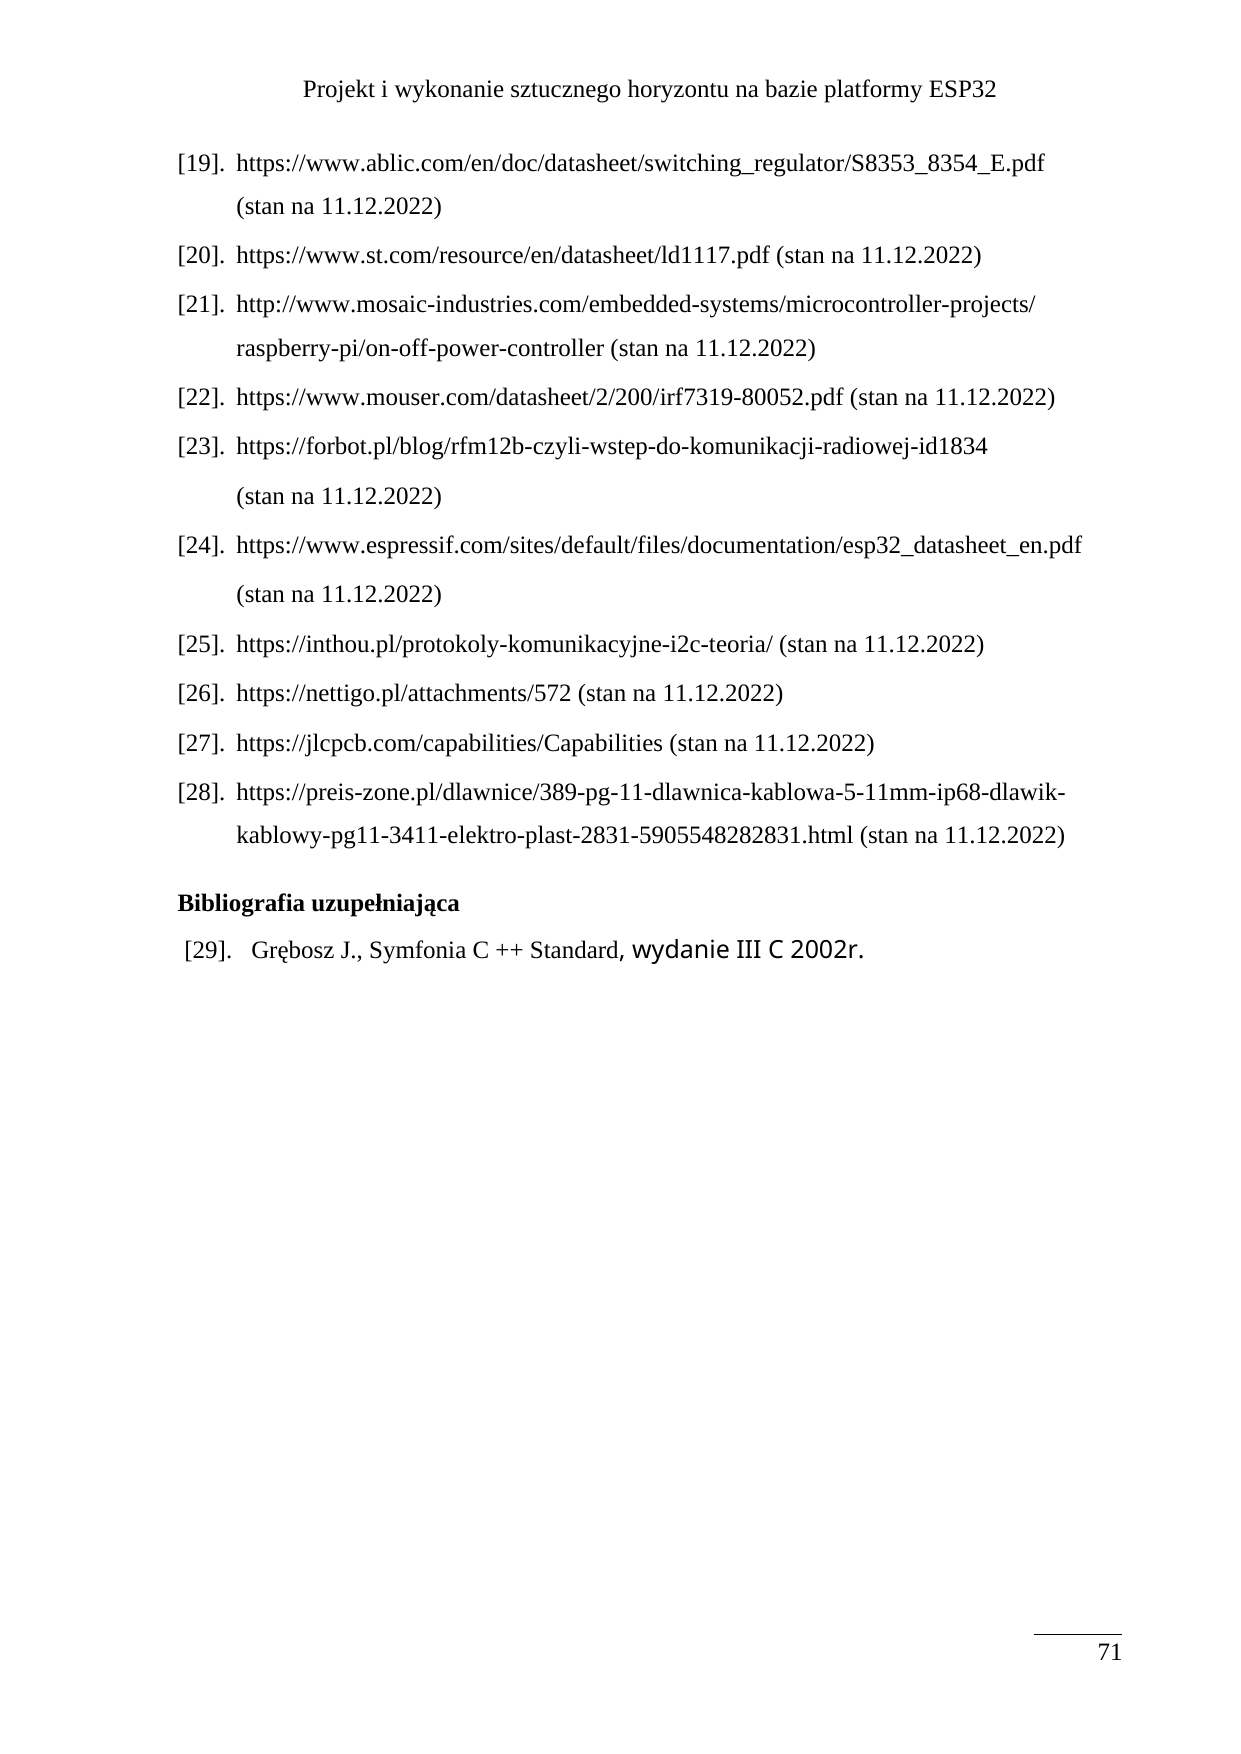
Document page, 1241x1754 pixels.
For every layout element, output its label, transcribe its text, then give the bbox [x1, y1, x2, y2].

list http://www.mosaic-industries.com/embedded-systems/microcontroller-projects/raspberry-pi/on-off-power-controller (stan na 11.12.2022) [177, 289, 1122, 361]
list https://preis-zone.pl/dlawnice/389-pg-11-dlawnica-kablowa-5-11mm-ip68-dlawik-kablowy-pg11-3411-elektro-plast-2831-5905548282831.html (stan na 11.12.2022) [177, 777, 1122, 849]
list https://forbot.pl/blog/rfm12b-czyli-wstep-do-komunikacji-radiowej-id1834 [177, 431, 1122, 460]
list https://inthou.pl/protokoly-komunikacyjne-i2c-teoria/ (stan na 11.12.2022) [177, 629, 1122, 658]
list https://nettigo.pl/attachments/572 (stan na 11.12.2022) [177, 678, 1122, 707]
text Bibliografia uzupełniająca [177, 888, 1122, 917]
list https://www.ablic.com/en/doc/datasheet/switching_regulator/S8353_8354_E.pdf (stan na 11.12.2022) [177, 148, 1122, 219]
list Grębosz J., Symfonia C ++ Standard, wydanie III C 2002r. [184, 931, 1122, 966]
list https://www.mouser.com/datasheet/2/200/irf7319-80052.pdf (stan na 11.12.2022) [177, 382, 1122, 411]
text (stan na 11.12.2022) [177, 579, 1122, 608]
text (stan na 11.12.2022) [236, 481, 1122, 509]
list https://www.espressif.com/sites/default/files/documentation/esp32_datasheet_en.pdf [177, 530, 1122, 559]
list https://www.st.com/resource/en/datasheet/ld1117.pdf (stan na 11.12.2022) [177, 240, 1122, 269]
list https://jlcpcb.com/capabilities/Capabilities (stan na 11.12.2022) [177, 728, 1122, 756]
